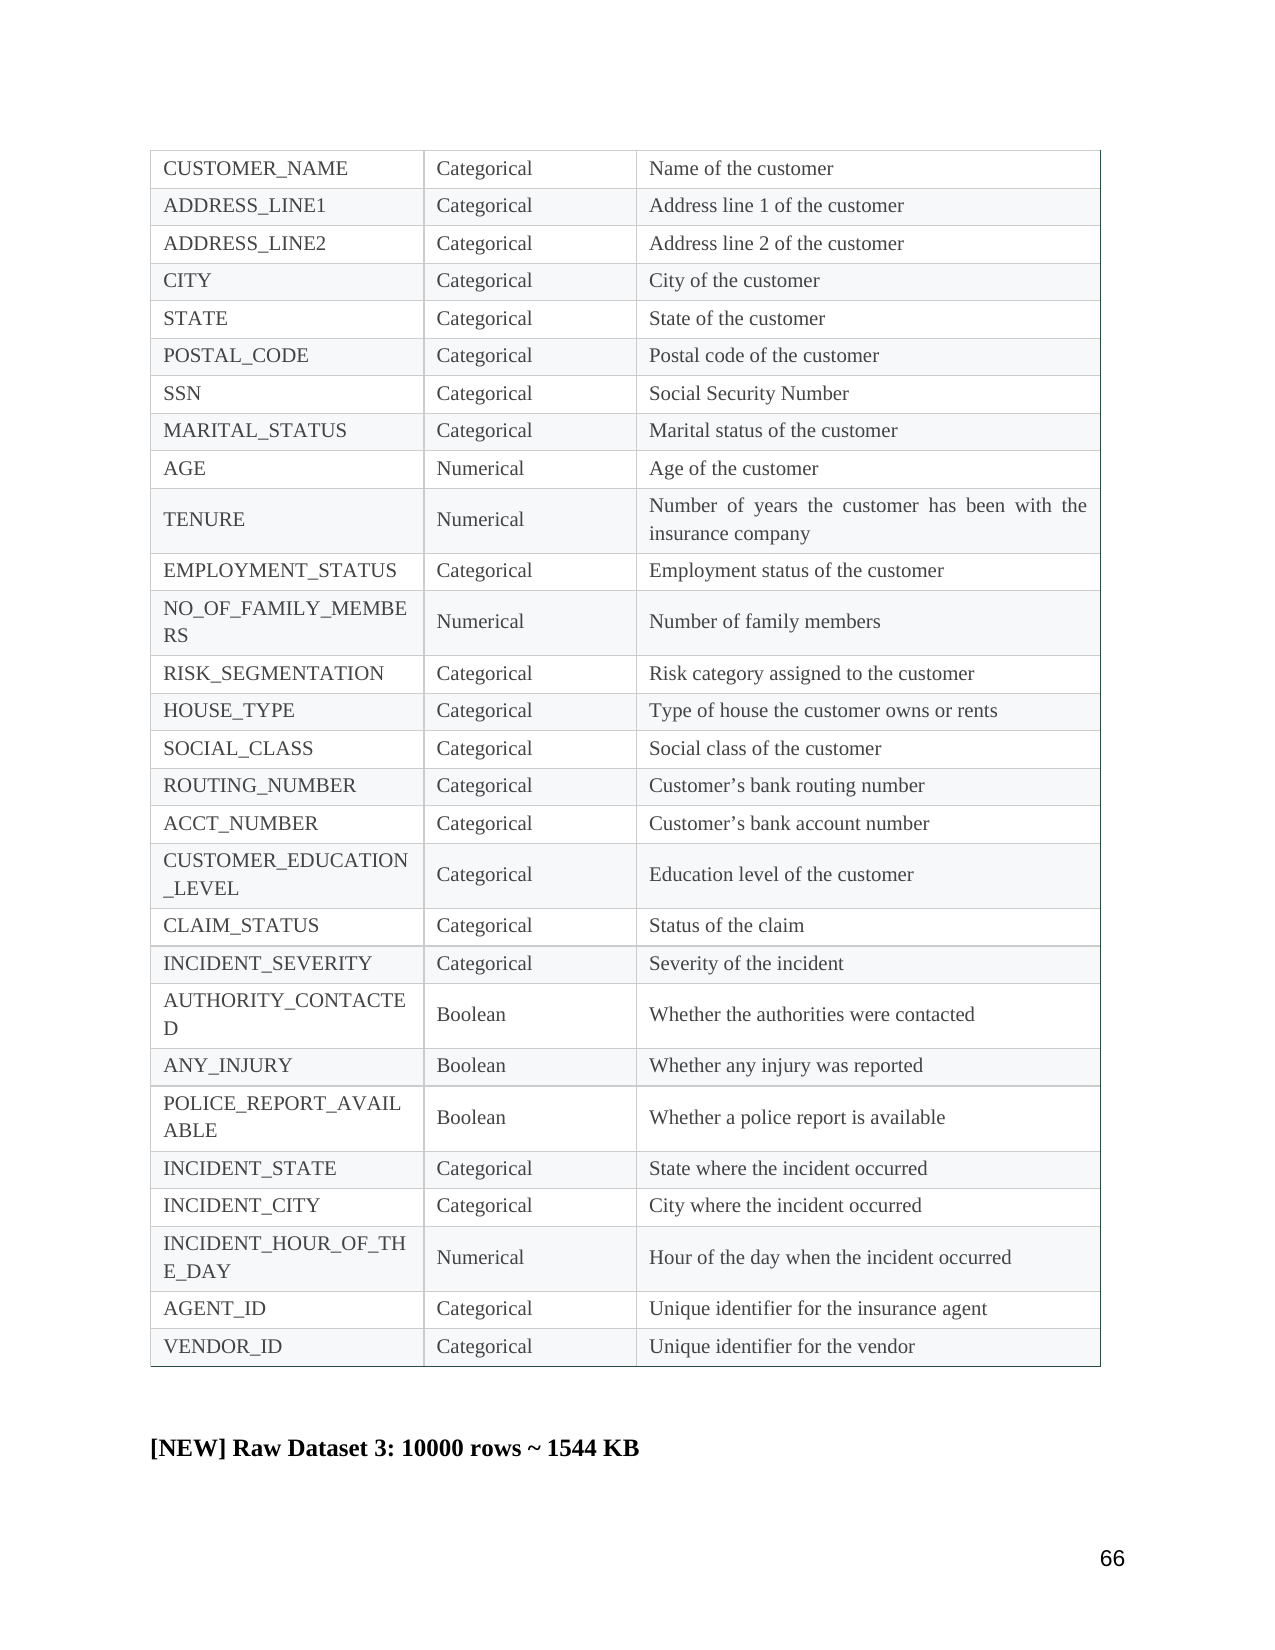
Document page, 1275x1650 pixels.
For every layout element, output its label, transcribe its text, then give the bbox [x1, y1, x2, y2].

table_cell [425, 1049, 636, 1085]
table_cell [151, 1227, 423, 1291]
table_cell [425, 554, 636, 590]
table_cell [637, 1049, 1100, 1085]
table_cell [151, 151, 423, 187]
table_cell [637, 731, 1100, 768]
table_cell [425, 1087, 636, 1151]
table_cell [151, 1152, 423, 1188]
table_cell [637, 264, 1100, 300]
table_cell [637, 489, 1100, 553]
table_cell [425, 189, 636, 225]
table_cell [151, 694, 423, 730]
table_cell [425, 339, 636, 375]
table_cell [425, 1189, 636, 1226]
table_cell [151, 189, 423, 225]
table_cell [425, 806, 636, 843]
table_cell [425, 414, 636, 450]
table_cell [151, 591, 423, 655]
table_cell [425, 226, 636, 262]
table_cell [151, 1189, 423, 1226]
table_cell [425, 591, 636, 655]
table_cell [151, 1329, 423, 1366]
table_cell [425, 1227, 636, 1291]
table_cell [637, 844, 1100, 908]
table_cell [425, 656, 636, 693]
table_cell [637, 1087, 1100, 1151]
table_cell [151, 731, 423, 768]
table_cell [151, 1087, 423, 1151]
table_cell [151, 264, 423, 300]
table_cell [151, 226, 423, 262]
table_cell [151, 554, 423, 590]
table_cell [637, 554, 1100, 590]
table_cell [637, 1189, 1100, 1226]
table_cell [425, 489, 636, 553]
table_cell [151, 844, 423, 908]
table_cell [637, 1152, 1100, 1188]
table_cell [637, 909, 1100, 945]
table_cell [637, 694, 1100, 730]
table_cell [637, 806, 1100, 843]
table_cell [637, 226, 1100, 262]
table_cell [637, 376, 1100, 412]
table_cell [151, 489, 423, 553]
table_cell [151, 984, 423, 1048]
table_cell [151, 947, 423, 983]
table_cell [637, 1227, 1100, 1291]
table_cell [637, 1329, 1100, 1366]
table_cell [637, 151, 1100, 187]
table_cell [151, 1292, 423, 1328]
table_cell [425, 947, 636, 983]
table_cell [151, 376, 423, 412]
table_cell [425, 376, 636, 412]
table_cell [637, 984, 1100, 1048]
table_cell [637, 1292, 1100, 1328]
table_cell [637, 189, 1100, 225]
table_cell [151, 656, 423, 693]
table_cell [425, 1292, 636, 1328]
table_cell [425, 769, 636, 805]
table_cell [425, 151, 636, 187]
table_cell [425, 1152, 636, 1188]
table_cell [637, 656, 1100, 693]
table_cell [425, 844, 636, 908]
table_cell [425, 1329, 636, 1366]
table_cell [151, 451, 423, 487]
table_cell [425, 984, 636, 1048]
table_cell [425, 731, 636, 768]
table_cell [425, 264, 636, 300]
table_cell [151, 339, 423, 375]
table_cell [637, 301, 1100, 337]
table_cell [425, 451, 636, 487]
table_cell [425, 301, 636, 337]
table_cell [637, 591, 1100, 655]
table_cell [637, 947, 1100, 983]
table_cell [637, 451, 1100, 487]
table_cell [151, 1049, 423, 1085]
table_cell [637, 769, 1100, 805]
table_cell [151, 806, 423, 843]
text [NEW] Raw Dataset 3: 10000 rows ~ 1544 KB [150, 1433, 1125, 1462]
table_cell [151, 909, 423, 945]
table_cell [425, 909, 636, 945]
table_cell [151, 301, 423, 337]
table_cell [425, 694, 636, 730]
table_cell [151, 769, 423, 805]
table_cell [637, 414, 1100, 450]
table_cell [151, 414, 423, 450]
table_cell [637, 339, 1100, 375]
